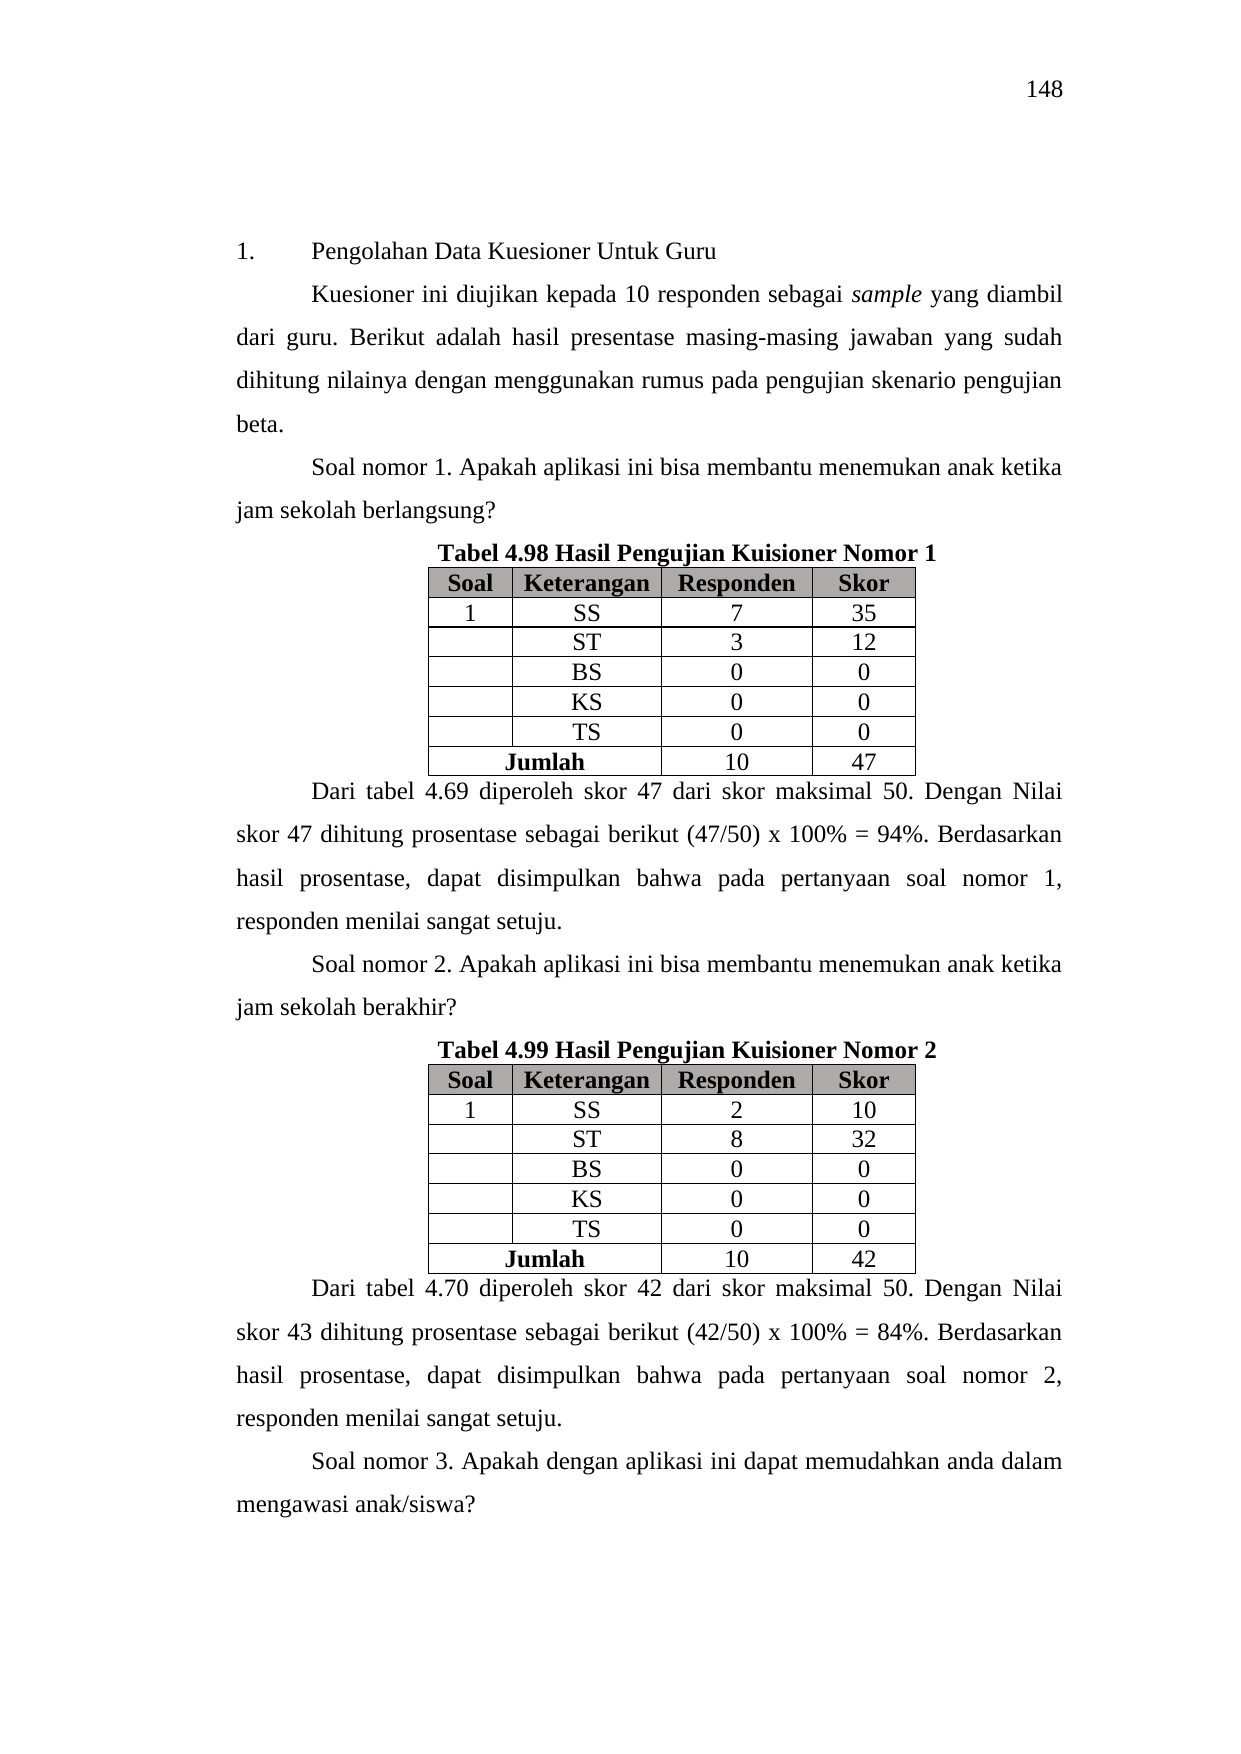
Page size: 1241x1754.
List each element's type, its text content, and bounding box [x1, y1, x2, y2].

text Dari tabel 4.70 diperoleh skor 42 dari skor maksimal 50. Dengan Nilai skor 43 dihitung prosentase sebagai berikut (42/50) x 100% = 84%. Berdasarkan hasil prosentase, dapat disimpulkan bahwa pada pertanyaan soal nomor 2, responden menilai sangat setuju. [236, 1273, 1063, 1432]
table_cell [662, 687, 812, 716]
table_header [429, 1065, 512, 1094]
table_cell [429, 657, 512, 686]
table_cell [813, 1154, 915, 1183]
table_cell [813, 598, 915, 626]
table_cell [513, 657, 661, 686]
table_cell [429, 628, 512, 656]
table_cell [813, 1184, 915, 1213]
text Kuesioner ini diujikan kepada 10 responden sebagai sample yang diambil dari guru. Berikut adalah hasil presentase masing-masing jawaban yang sudah dihitung nilainya dengan menggunakan rumus pada pengujian skenario pengujian beta. [236, 279, 1063, 437]
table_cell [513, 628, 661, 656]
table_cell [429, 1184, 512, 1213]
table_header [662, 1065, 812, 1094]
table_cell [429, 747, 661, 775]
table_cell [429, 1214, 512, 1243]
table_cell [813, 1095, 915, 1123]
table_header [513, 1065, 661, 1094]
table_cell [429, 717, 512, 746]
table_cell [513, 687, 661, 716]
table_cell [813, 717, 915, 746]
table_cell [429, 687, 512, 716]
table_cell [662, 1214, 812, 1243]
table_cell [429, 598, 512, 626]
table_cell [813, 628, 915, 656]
text Soal nomor 2. Apakah aplikasi ini bisa membantu menemukan anak ketika jam sekolah berakhir? [236, 949, 1063, 1021]
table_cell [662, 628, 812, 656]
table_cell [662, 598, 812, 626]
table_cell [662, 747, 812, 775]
text Soal nomor 3. Apakah dengan aplikasi ini dapat memudahkan anda dalam mengawasi anak/siswa? [236, 1446, 1063, 1518]
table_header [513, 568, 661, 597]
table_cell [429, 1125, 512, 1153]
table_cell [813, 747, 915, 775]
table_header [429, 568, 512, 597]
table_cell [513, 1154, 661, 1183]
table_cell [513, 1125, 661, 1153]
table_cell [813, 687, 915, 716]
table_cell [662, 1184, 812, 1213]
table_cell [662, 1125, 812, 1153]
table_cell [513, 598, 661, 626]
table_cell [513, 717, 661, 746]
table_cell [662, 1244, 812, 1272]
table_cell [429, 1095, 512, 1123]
text Soal nomor 1. Apakah aplikasi ini bisa membantu menemukan anak ketika jam sekolah berlangsung? [236, 452, 1063, 524]
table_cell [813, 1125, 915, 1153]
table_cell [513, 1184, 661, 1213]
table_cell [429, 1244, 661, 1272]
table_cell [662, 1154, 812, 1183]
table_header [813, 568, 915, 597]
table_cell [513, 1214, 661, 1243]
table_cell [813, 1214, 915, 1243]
text Dari tabel 4.69 diperoleh skor 47 dari skor maksimal 50. Dengan Nilai skor 47 dihitung prosentase sebagai berikut (47/50) x 100% = 94%. Berdasarkan hasil prosentase, dapat disimpulkan bahwa pada pertanyaan soal nomor 1, responden menilai sangat setuju. [236, 776, 1063, 934]
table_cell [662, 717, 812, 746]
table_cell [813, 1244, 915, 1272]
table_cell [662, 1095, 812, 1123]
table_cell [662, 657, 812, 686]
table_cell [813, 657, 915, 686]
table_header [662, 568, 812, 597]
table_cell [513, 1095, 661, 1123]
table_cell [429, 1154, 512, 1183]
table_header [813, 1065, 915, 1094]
list Pengolahan Data Kuesioner Untuk Guru [236, 236, 1063, 265]
